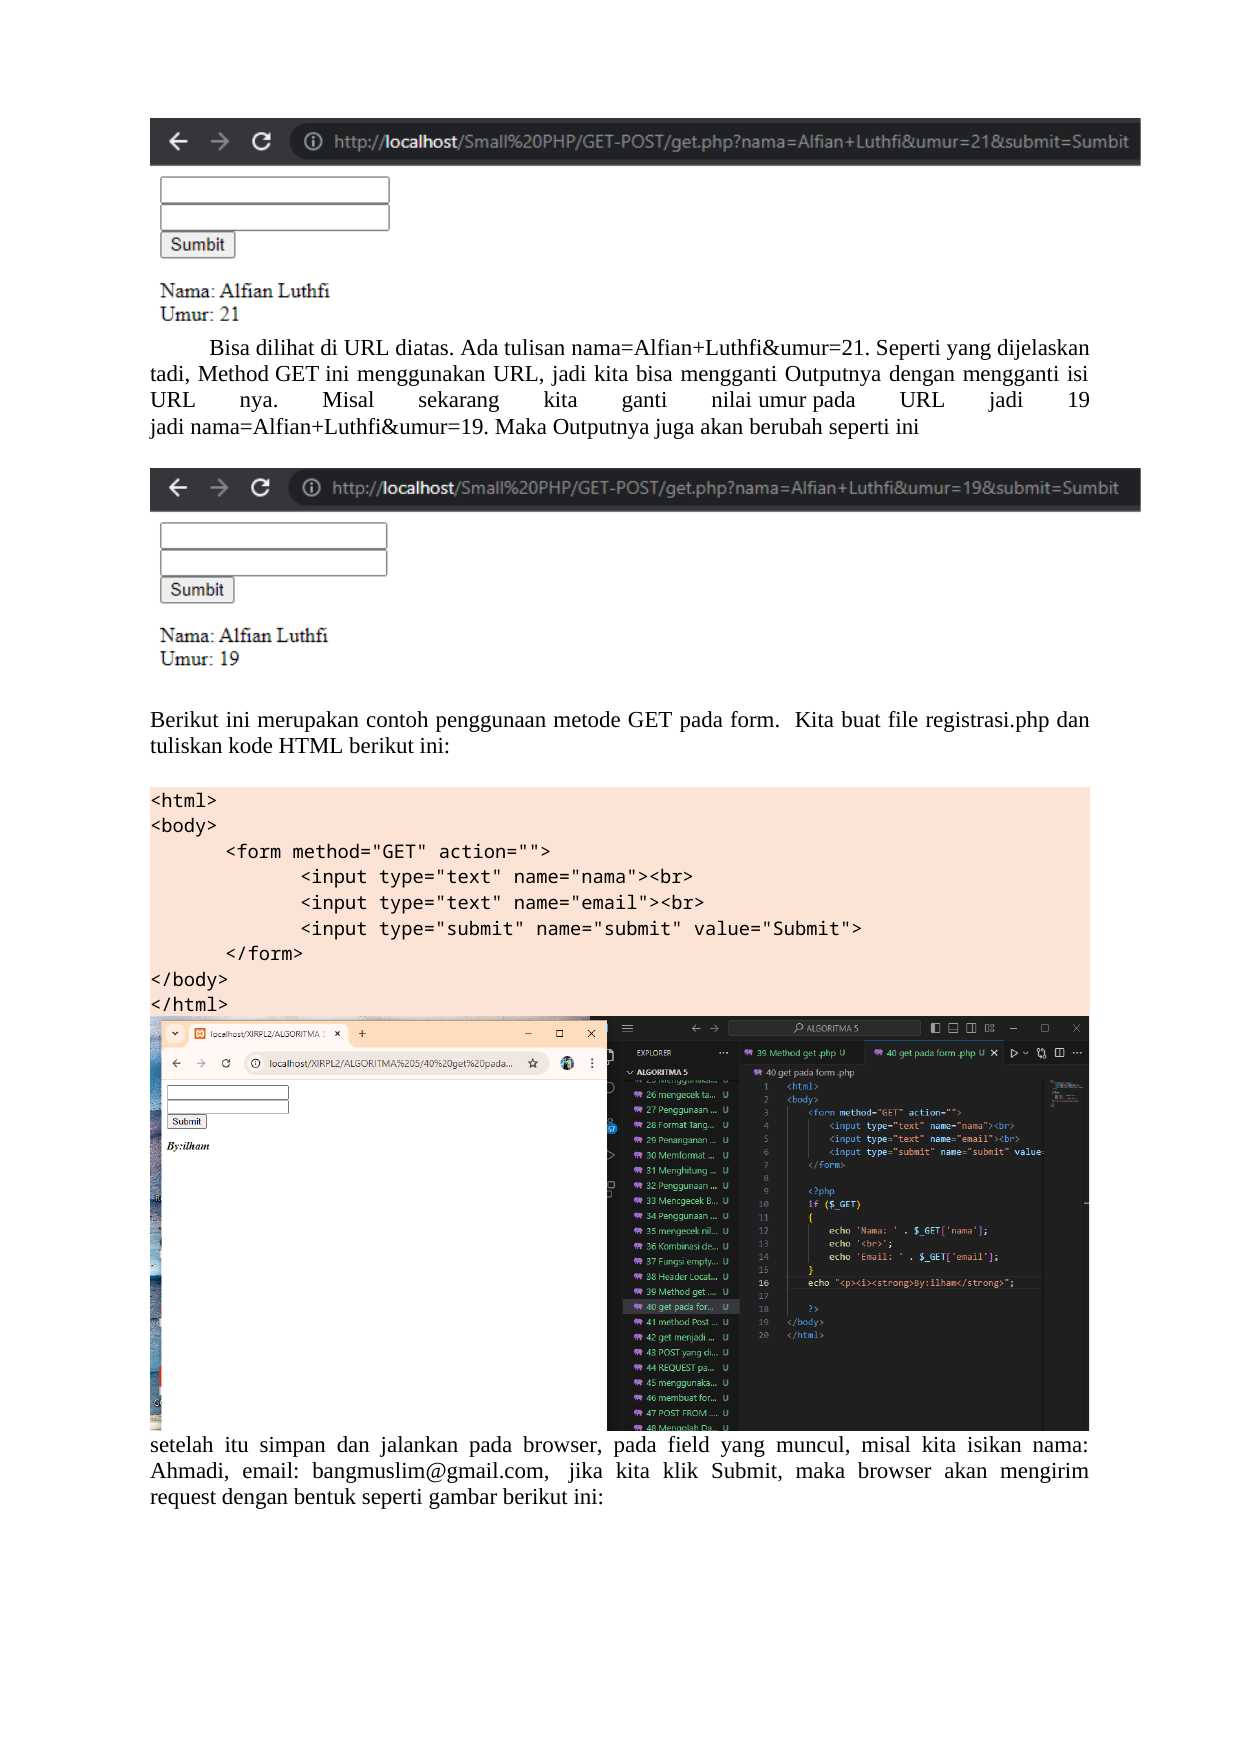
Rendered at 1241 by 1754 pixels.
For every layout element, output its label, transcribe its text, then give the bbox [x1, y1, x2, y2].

text <input type="submit" name="submit" value="Submit"> [150, 915, 1090, 940]
text <input type="text" name="email"><br> [150, 889, 1090, 915]
text </body> [150, 966, 1090, 991]
text <html> [150, 787, 1090, 813]
text </html> [150, 991, 1090, 1016]
text Bisa dilihat di URL diatas. Ada tulisan nama=Alfian+Luthfi&umur=21. Seperti yang dijelaskan tadi, Method GET ini menggunakan URL, jadi kita bisa mengganti Outputnya dengan mengganti isi URL nya. Misal sekarang kita ganti nilai umur pada URL jadi 19 jadi nama=Alfian+Luthfi&umur=19. Maka Outputnya juga akan berubah seperti ini [150, 334, 1090, 439]
picture [150, 1016, 1090, 1431]
text <form method="GET" action=""> [150, 838, 1090, 864]
text </form> [150, 940, 1090, 966]
picture [150, 468, 1141, 677]
picture [150, 118, 1141, 334]
text <body> [150, 813, 1090, 838]
text Berikut ini merupakan contoh penggunaan metode GET pada form. Kita buat file registrasi.php dan tuliskan kode HTML berikut ini: [150, 706, 1090, 758]
text setelah itu simpan dan jalankan pada browser, pada field yang muncul, misal kita isikan nama: Ahmadi, email: bangmuslim@gmail.com, jika kita klik Submit, maka browser akan mengirim request dengan bentuk seperti gambar berikut ini: [150, 1431, 1090, 1510]
text <input type="text" name="nama"><br> [150, 864, 1090, 889]
